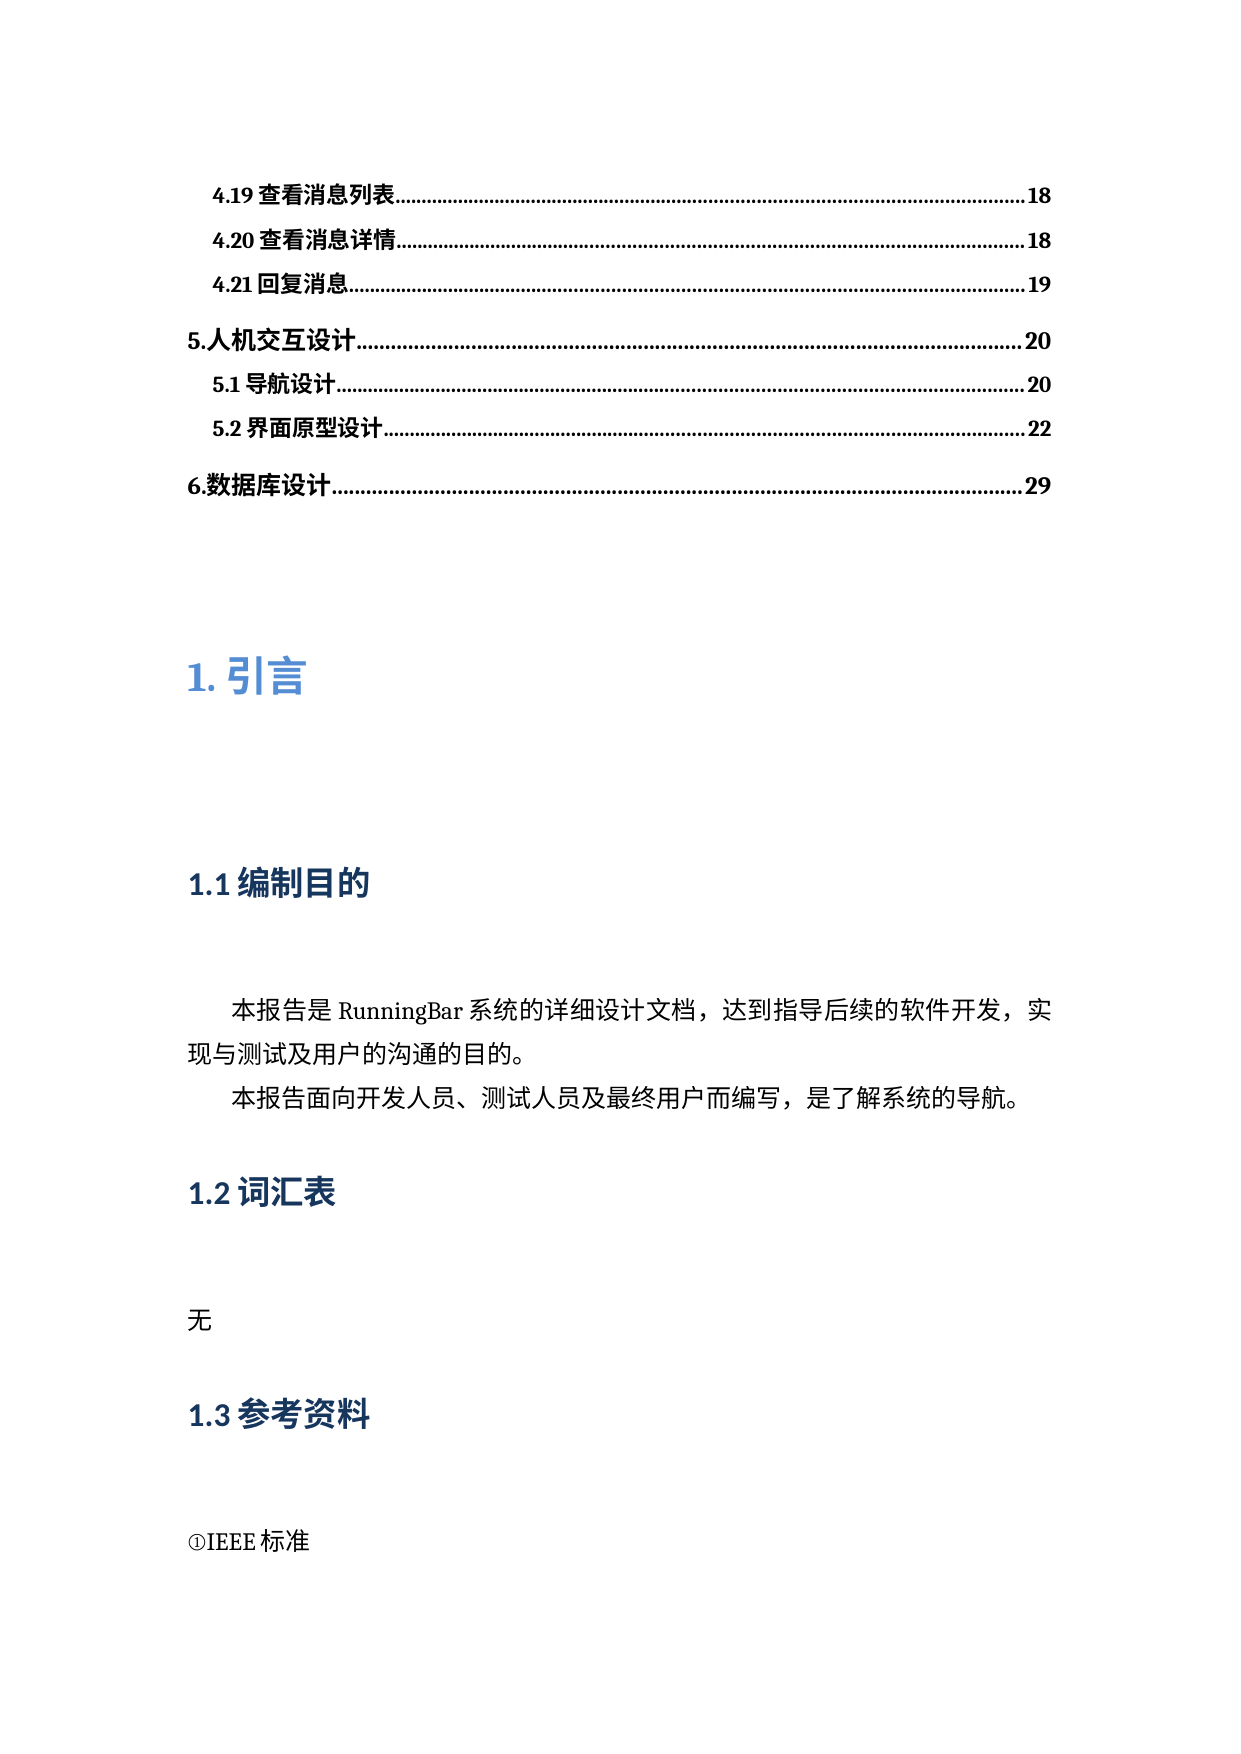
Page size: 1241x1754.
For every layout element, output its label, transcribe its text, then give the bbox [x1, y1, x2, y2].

subtitle 1.1编制目的 [187, 836, 1053, 924]
text ①IEEE标准 [187, 1518, 1053, 1562]
subtitle 1.2词汇表 [187, 1146, 1053, 1234]
subtitle 1.3参考资料 [187, 1367, 1053, 1456]
text 本报告是RunningBar系统的详细设计文档，达到指导后续的软件开发，实现与测试及用户的沟通的目的。 [187, 987, 1053, 1075]
subtitle 引言 [187, 629, 1053, 717]
text 无 [187, 1296, 1053, 1340]
text 本报告面向开发人员、测试人员及最终用户而编写，是了解系统的导航。 [187, 1075, 1053, 1119]
